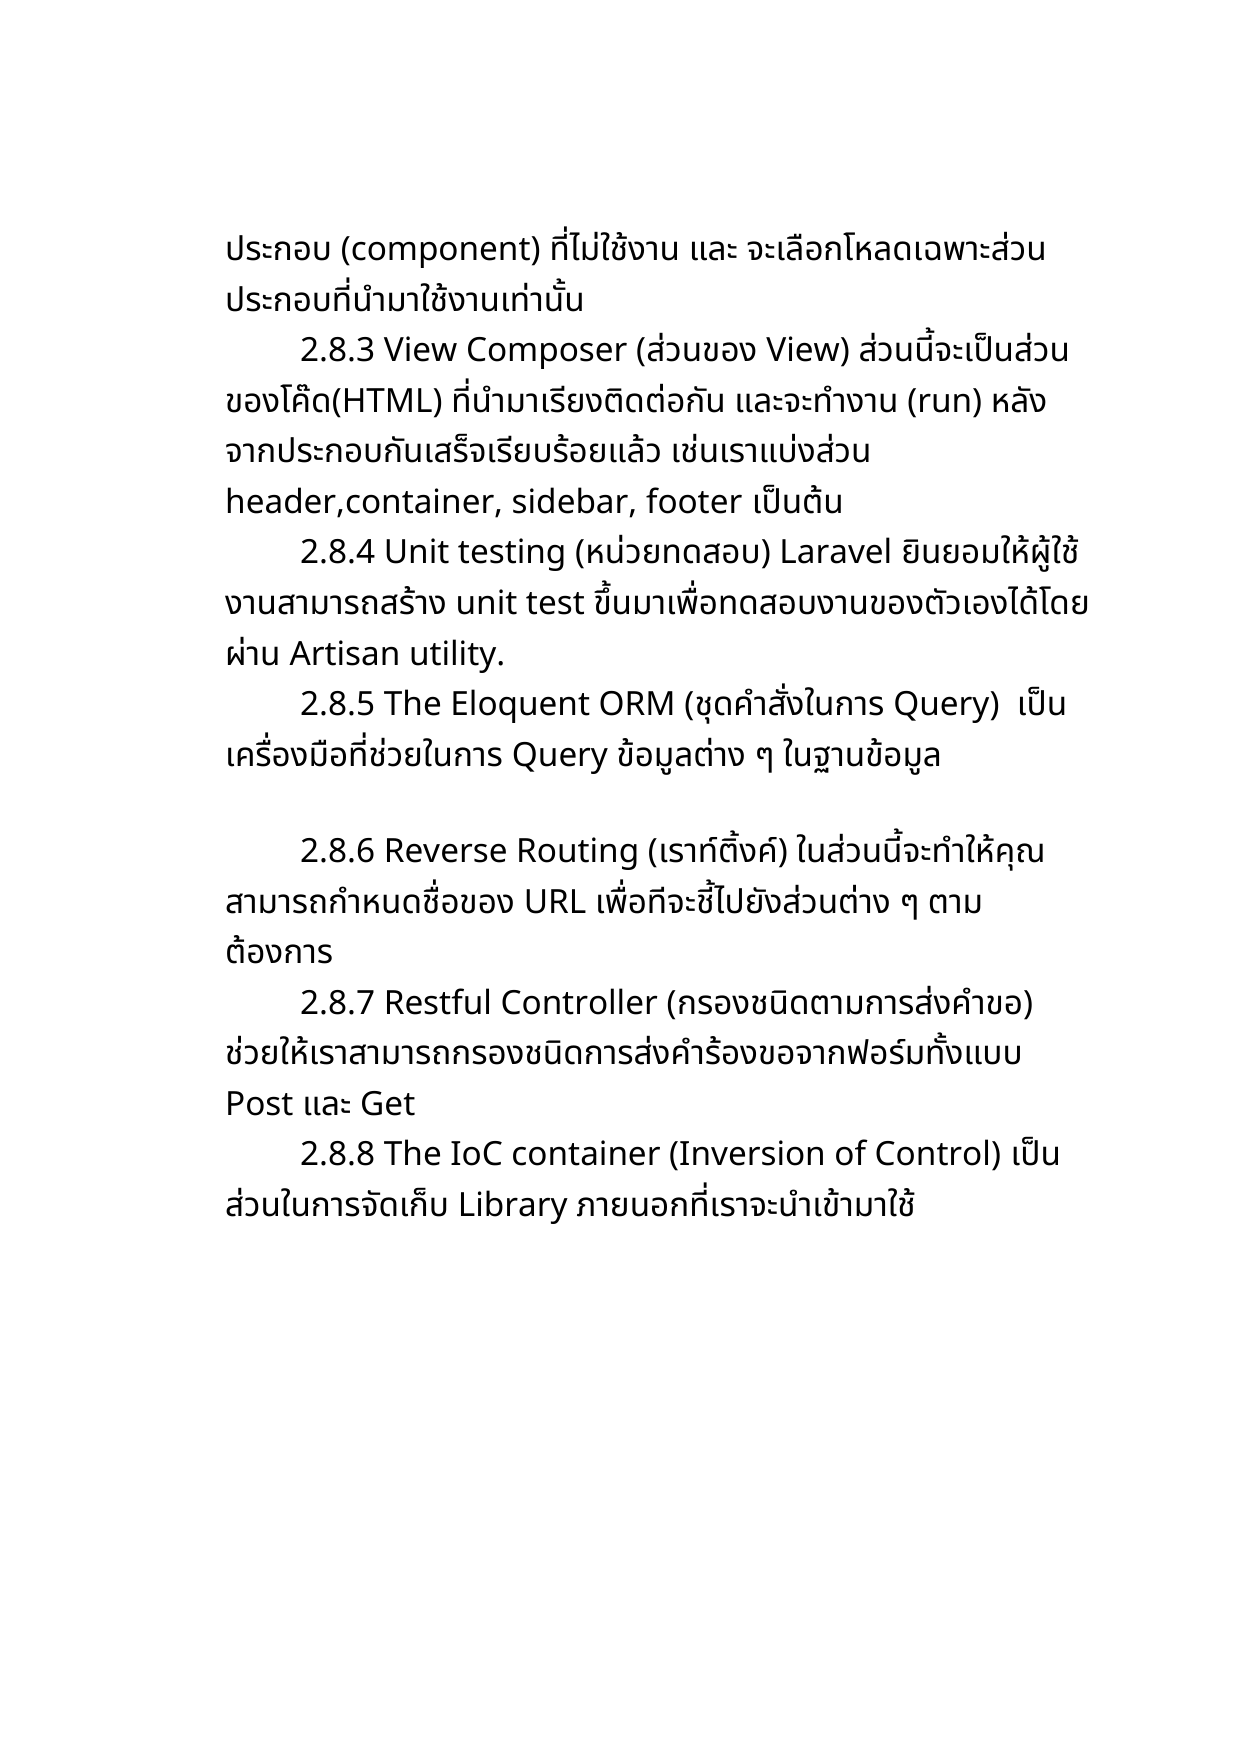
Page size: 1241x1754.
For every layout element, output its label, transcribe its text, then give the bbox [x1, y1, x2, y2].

text 2.8.4 Unit testing (หน่วยทดสอบ) Laravel ยินยอมให้ผู้ใช้งานสามารถสร้าง unit test ขึ้นมาเพื่อทดสอบงานของตัวเองได้โดยผ่าน Artisan utility. [225, 528, 1090, 680]
text 2.8.3 View Composer (ส่วนของ View) ส่วนนี้จะเป็นส่วนของโค๊ด(HTML) ที่นำมาเรียงติดต่อกัน และจะทำงาน (run) หลังจากประกอบกันเสร็จเรียบร้อยแล้ว เช่นเราแบ่งส่วน header,container, sidebar, footer เป็นต้น [225, 326, 1090, 528]
text 2.8.8 The IoC container (Inversion of Control) เป็นส่วนในการจัดเก็บ Library ภายนอกที่เราจะนำเข้ามาใช้ [225, 1130, 1090, 1231]
text 2.8.6 Reverse Routing (เราท์ติ้งค์) ในส่วนนี้จะทำให้คุณสามารถกำหนดชื่อของ URL เพื่อทีจะชี้ไปยังส่วนต่าง ๆ ตามต้องการ [225, 827, 1090, 978]
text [225, 225, 1090, 326]
text 2.8.5 The Eloquent ORM (ชุดคำสั่งในการ Query) เป็นเครื่องมือที่ช่วยในการ Query ข้อมูลต่าง ๆ ในฐานข้อมูล [225, 680, 1090, 827]
text 2.8.7 Restful Controller (กรองชนิดตามการส่งคำขอ) ช่วยให้เราสามารถกรองชนิดการส่งคำร้องขอจากฟอร์มทั้งแบบ Post และ Get [225, 978, 1090, 1130]
